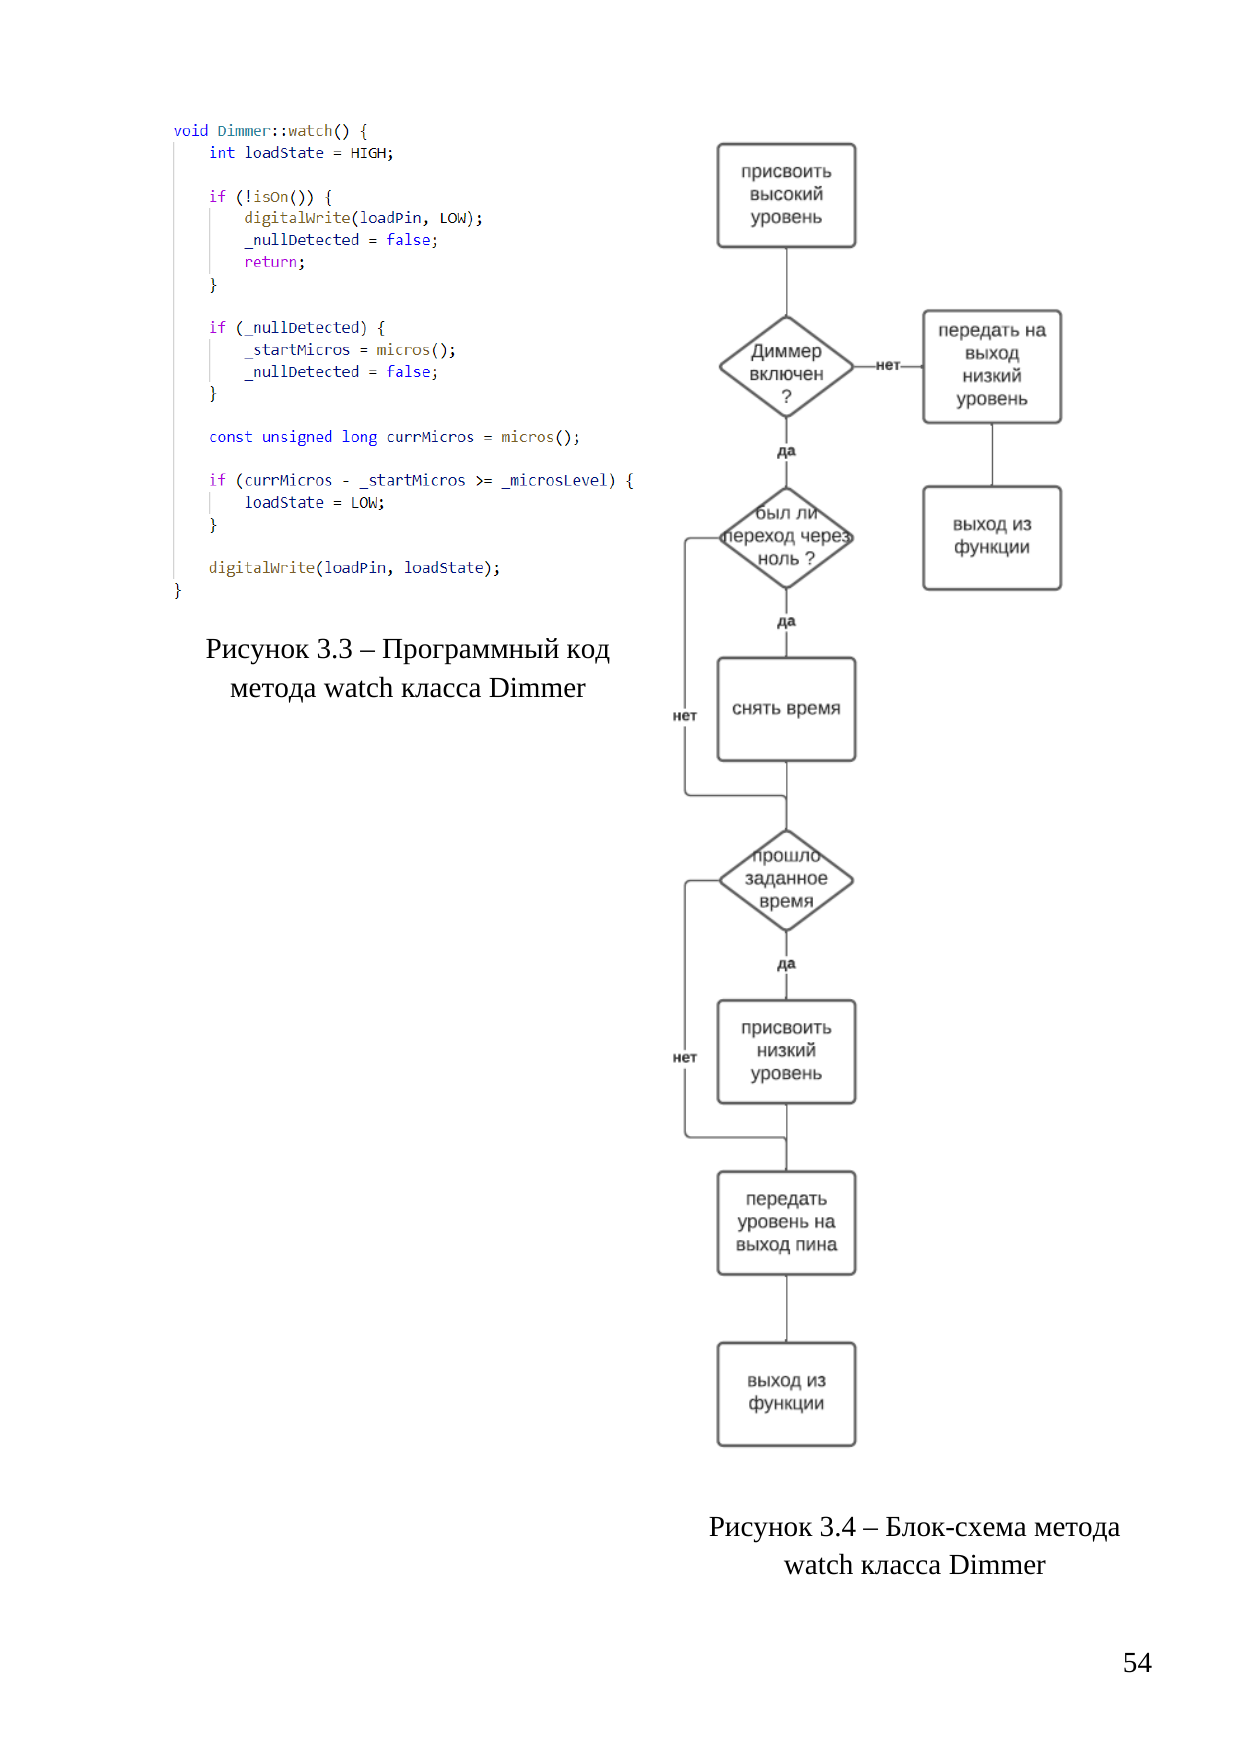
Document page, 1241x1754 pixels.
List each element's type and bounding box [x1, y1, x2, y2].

picture [653, 118, 1091, 1475]
picture [166, 117, 635, 612]
